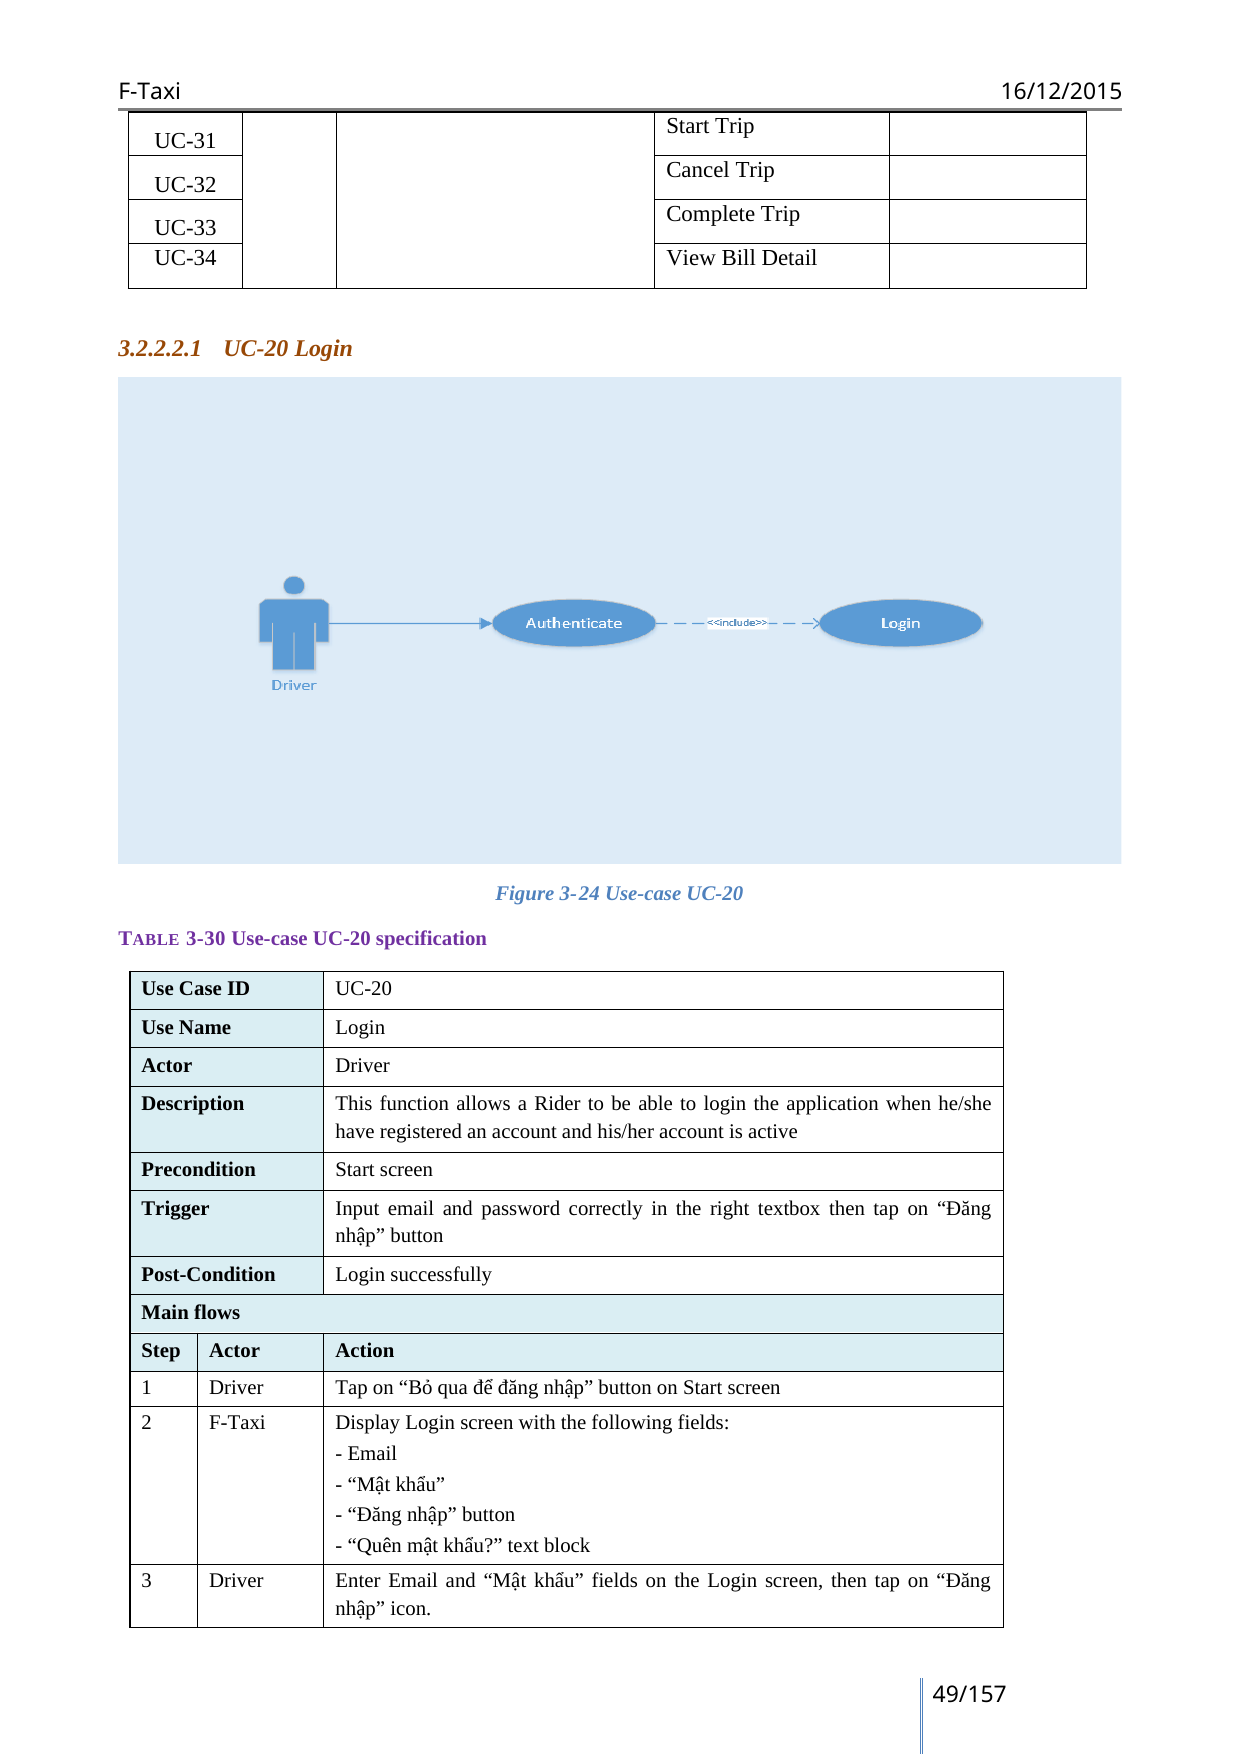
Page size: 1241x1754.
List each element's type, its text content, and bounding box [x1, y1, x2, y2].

table_cell Actor [131, 1048, 323, 1086]
table_cell Driver [198, 1565, 323, 1627]
table_cell Input email and password correctly in the right textbox then tap on “Đăng nhập” button [324, 1191, 1003, 1256]
table_cell UC-31 [129, 113, 242, 155]
table_cell Start screen [324, 1153, 1003, 1190]
table_cell Display Login screen with the following fields: - Email - “Mật khẩu” - “Đăng nhập” button - “Quên mật khẩu?” text block [324, 1407, 1003, 1564]
table_cell UC-32 [129, 156, 242, 199]
table_cell [890, 113, 1086, 155]
subtitle UC-20 Login [118, 333, 1122, 361]
table_cell This function allows a Rider to be able to login the application when he/she have registered an account and his/her account is active [324, 1087, 1003, 1152]
picture [118, 377, 1122, 864]
table_cell 3 [131, 1565, 197, 1627]
table_cell Tap on “Bỏ qua để đăng nhập” button on Start screen [324, 1372, 1003, 1406]
table_cell Cancel Trip [655, 156, 889, 199]
table_cell Post-Condition [131, 1257, 323, 1294]
table_cell Main flows [131, 1295, 1003, 1332]
table_header UC-20 [324, 972, 1003, 1009]
table_cell UC-34 [129, 244, 242, 288]
table_cell Enter Email and “Mật khẩu” fields on the Login screen, then tap on “Đăng nhập” icon. [324, 1565, 1003, 1627]
table_cell Description [131, 1087, 323, 1152]
table_cell View Bill Detail [655, 244, 889, 288]
table_cell Complete Trip [655, 200, 889, 243]
table_cell Login successfully [324, 1257, 1003, 1294]
table_cell 2 [131, 1407, 197, 1564]
table_cell Login [324, 1010, 1003, 1047]
table_cell UC-33 [129, 200, 242, 243]
table_header Use Case ID [131, 972, 323, 1009]
table_cell [890, 156, 1086, 199]
table_cell Start Trip [655, 113, 889, 155]
table_cell [890, 244, 1086, 288]
table_cell 1 [131, 1372, 197, 1406]
table_cell Step [131, 1334, 197, 1371]
table_cell Driver [324, 1048, 1003, 1086]
table_cell Actor [198, 1334, 323, 1371]
table_cell Driver [198, 1372, 323, 1406]
table_cell F-Taxi [198, 1407, 323, 1564]
table_cell Use Name [131, 1010, 323, 1047]
table_cell Precondition [131, 1153, 323, 1190]
table_cell Action [324, 1334, 1003, 1371]
table_cell [890, 200, 1086, 243]
table_cell Trigger [131, 1191, 323, 1256]
